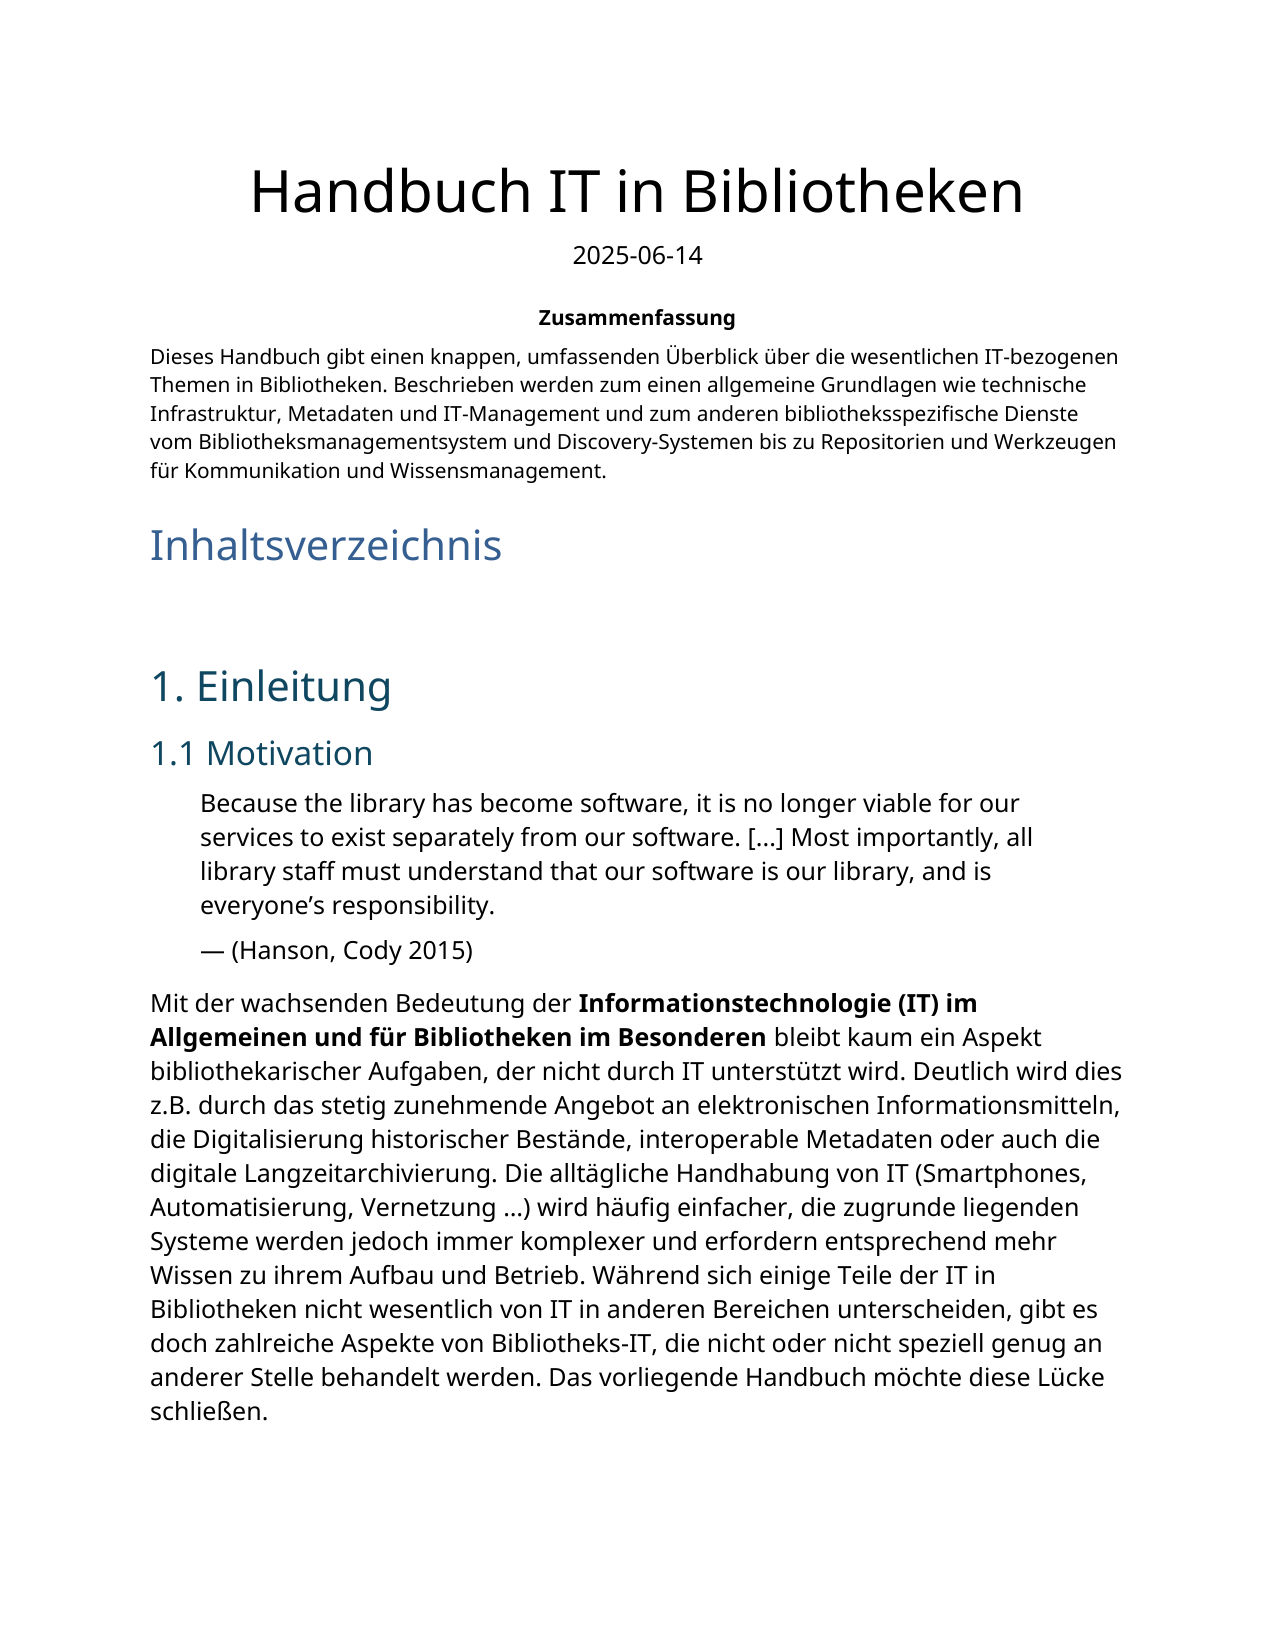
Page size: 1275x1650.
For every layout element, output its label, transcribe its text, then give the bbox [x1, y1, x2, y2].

subtitle 1.1 Motivation [150, 730, 1125, 775]
title Zusammenfassung [150, 303, 1125, 332]
title Handbuch IT in Bibliotheken [150, 150, 1125, 229]
text 2025-06-14 [150, 238, 1125, 272]
subtitle 1. Einleitung [150, 657, 1125, 713]
text — (Hanson, Cody 2015) [200, 932, 1075, 967]
text Mit der wachsenden Bedeutung der Informationstechnologie (IT) im Allgemeinen und für Bibliotheken im Besonderen bleibt kaum ein Aspekt bibliothekarischer Aufgaben, der nicht durch IT unterstützt wird. Deutlich wird dies z.B. durch das stetig zunehmende Angebot an elektronischen Informationsmitteln, die Digitalisierung historischer Bestände, interoperable Metadaten oder auch die digitale Langzeitarchivierung. Die alltägliche Handhabung von IT (Smartphones, Automatisierung, Vernetzung …) wird häufig einfacher, die zugrunde liegenden Systeme werden jedoch immer komplexer und erfordern entsprechend mehr Wissen zu ihrem Aufbau und Betrieb. Während sich einige Teile der IT in Bibliotheken nicht wesentlich von IT in anderen Bereichen unterscheiden, gibt es doch zahlreiche Aspekte von Bibliotheks-IT, die nicht oder nicht speziell genug an anderer Stelle behandelt werden. Das vorliegende Handbuch möchte diese Lücke schließen. [150, 985, 1125, 1428]
text Dieses Handbuch gibt einen knappen, umfassenden Überblick über die wesentlichen IT-bezogenen Themen in Bibliotheken. Beschrieben werden zum einen allgemeine Grundlagen wie technische Infrastruktur, Metadaten und IT-Management und zum anderen bibliotheksspezifische Dienste vom Bibliotheksmanagementsystem und Discovery-Systemen bis zu Repositorien und Werkzeugen für Kommunikation und Wissensmanagement. [150, 342, 1125, 484]
text Because the library has become software, it is no longer viable for our services to exist separately from our software. [...] Most importantly, all library staff must understand that our software is our library, and is everyone’s responsibility. [200, 786, 1075, 922]
